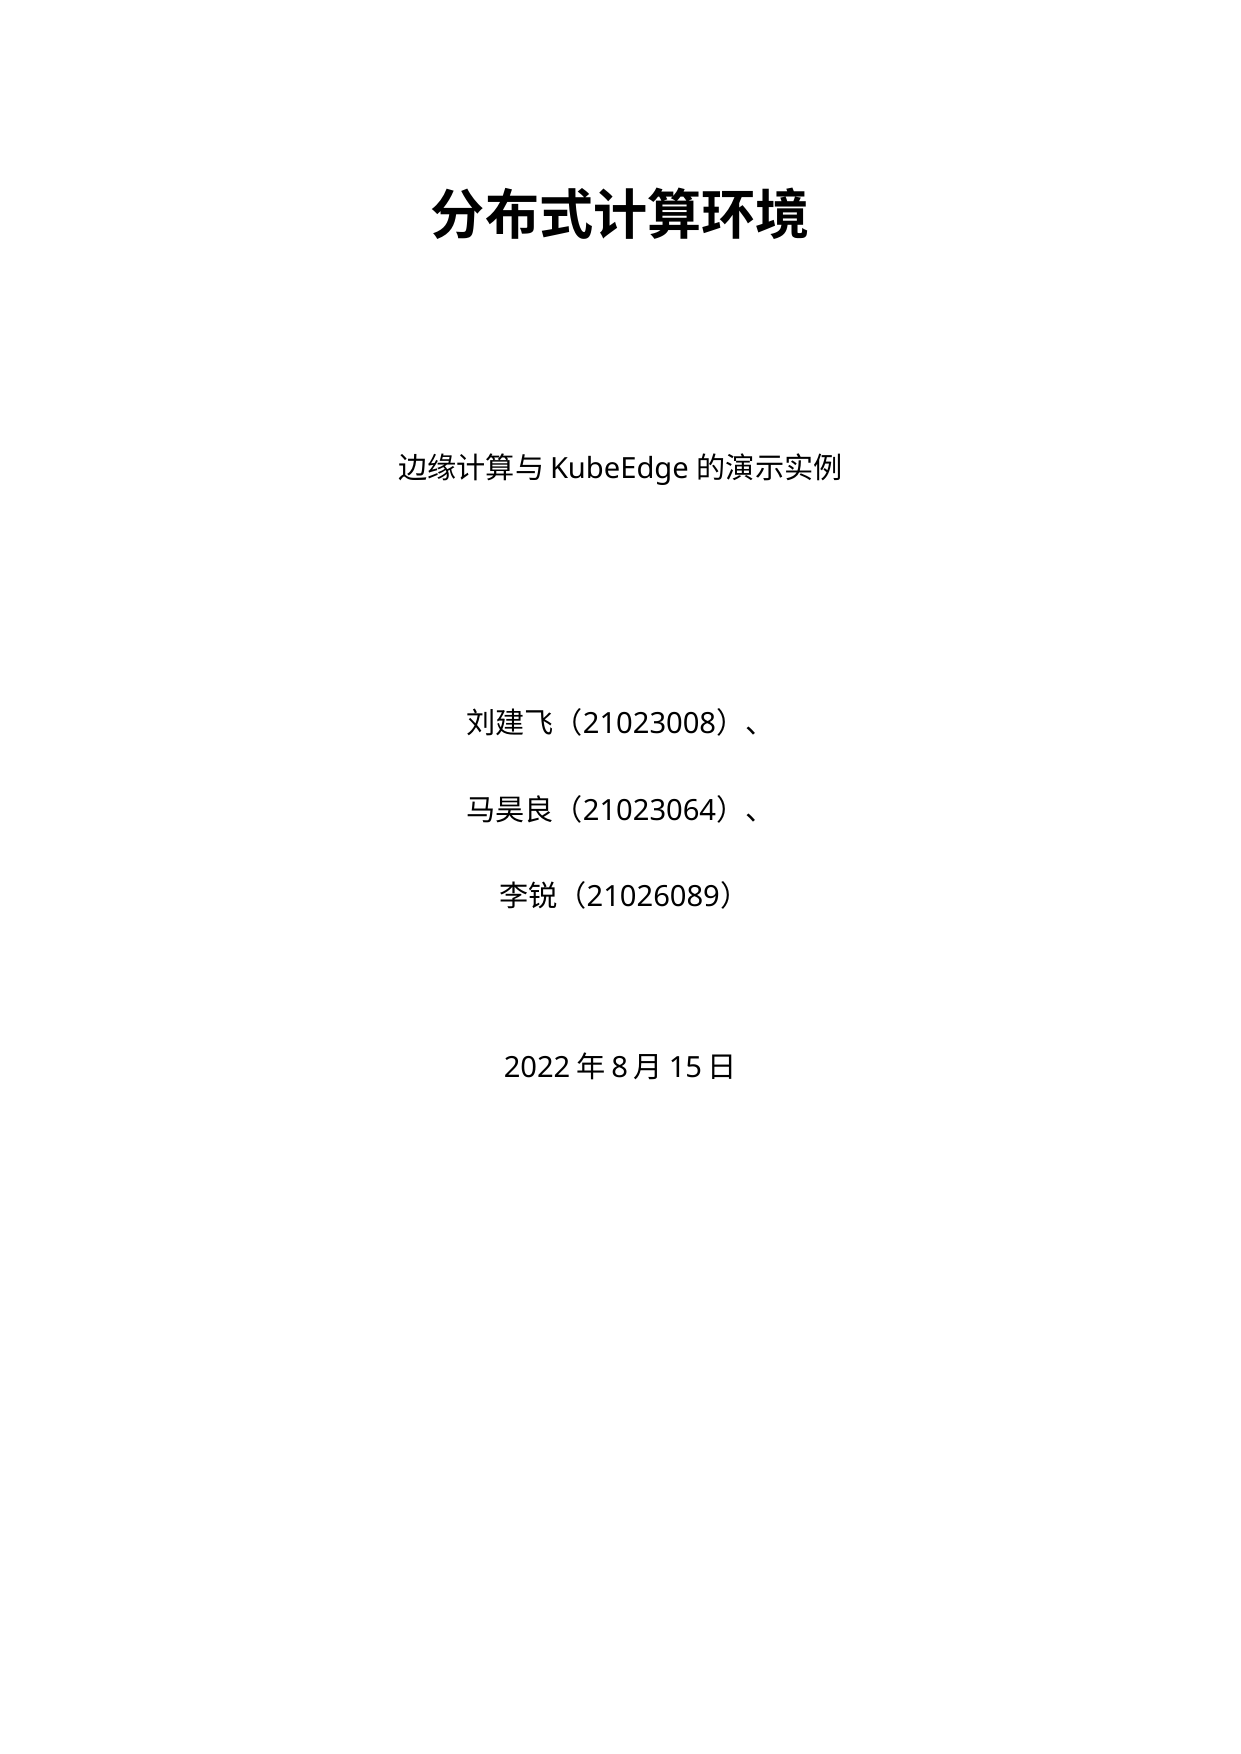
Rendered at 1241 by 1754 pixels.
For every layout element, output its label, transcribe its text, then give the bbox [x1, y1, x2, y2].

text 刘建飞（21023008）、 [187, 689, 1053, 754]
text 李锐（21026089） [187, 861, 1053, 926]
text 分布式计算环境 [187, 162, 1053, 259]
text 2022年8月15日 [187, 1032, 1053, 1097]
text 马昊良（21023064）、 [187, 775, 1053, 840]
text 边缘计算与KubeEdge 的演示实例 [187, 433, 1053, 498]
